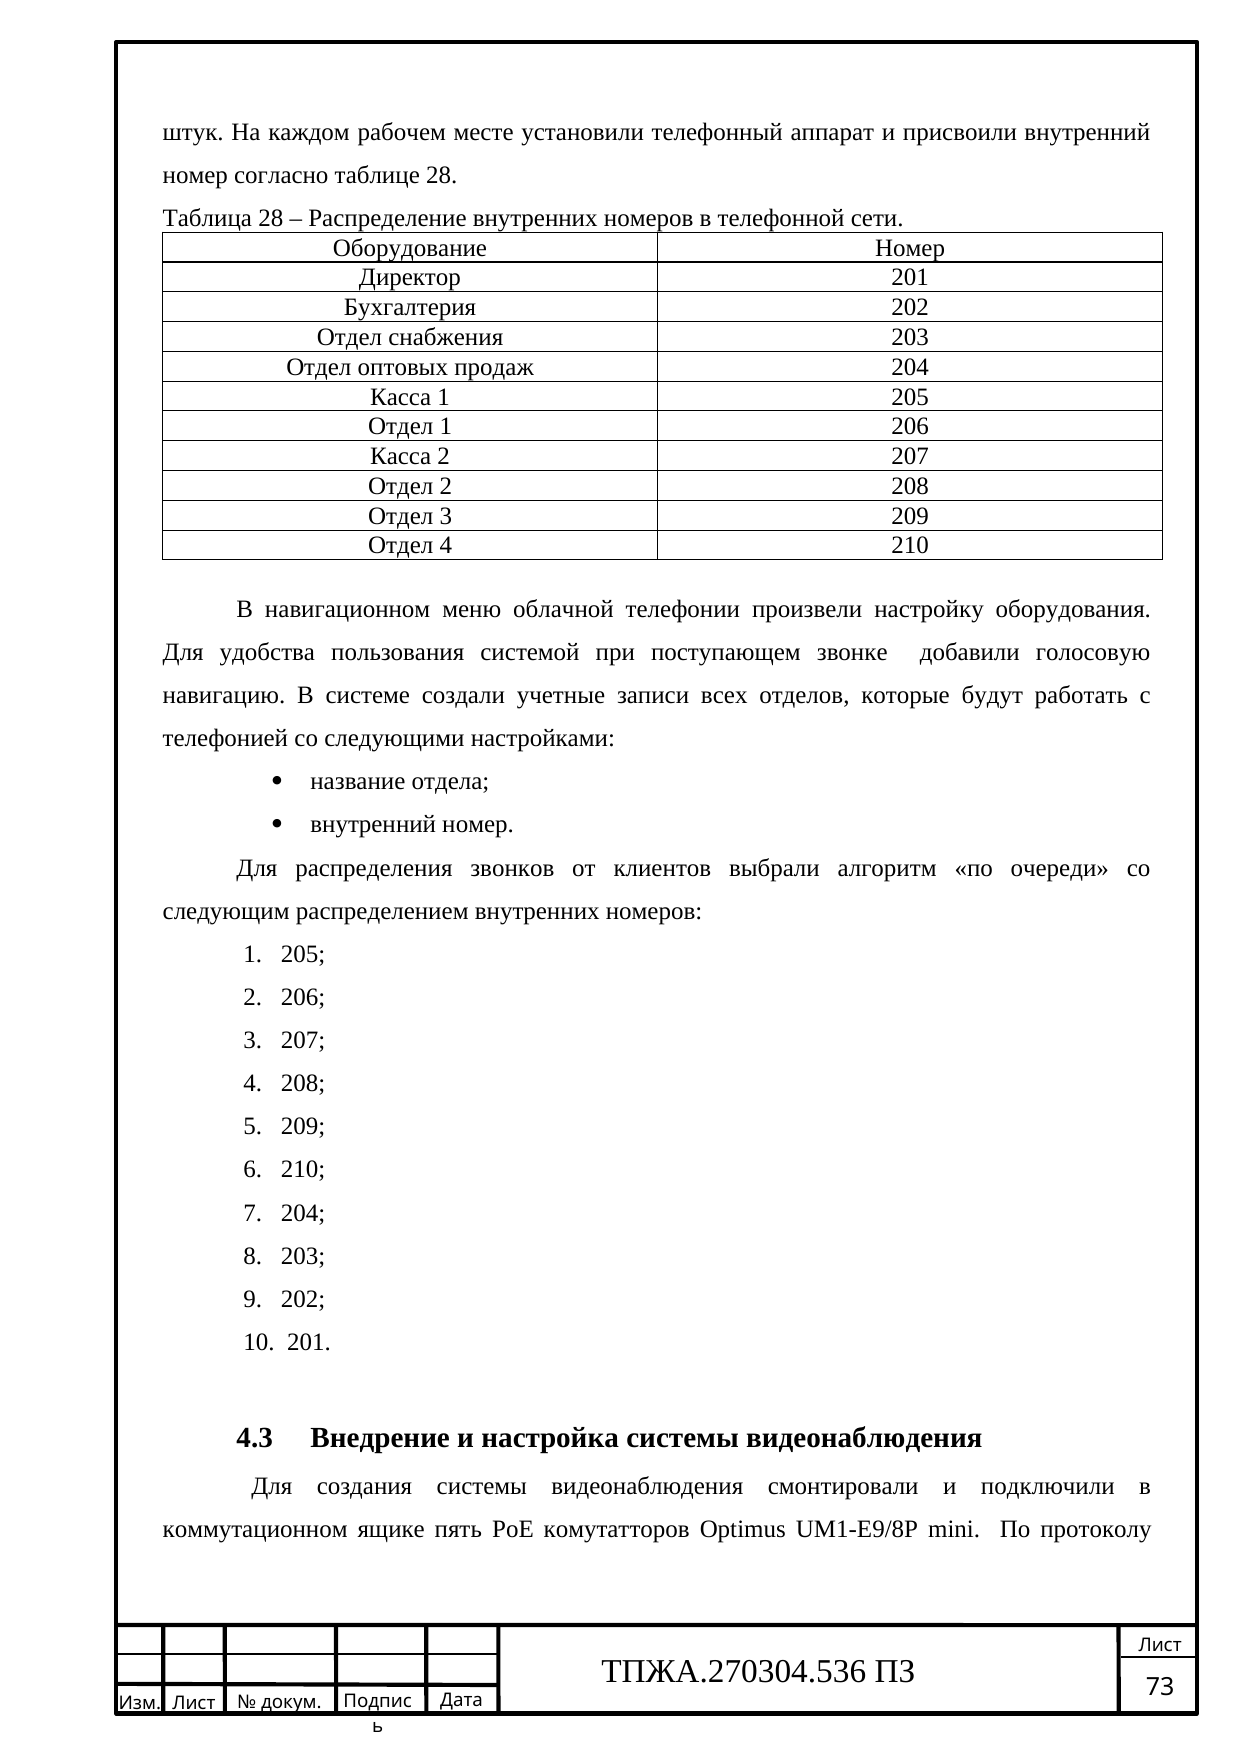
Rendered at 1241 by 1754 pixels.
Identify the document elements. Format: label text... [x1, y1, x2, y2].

list 201. [243, 1327, 1152, 1356]
table_cell Отдел 4 [163, 531, 657, 559]
table_cell Отдел 3 [163, 501, 657, 529]
table_cell 208 [658, 471, 1162, 500]
table_header Оборудование [163, 233, 657, 261]
text Таблица 28 – Распределение внутренних номеров в телефонной сети. [162, 203, 1152, 232]
table_cell 206 [658, 411, 1162, 440]
list 204; [243, 1198, 1152, 1226]
list 209; [243, 1111, 1152, 1140]
table_cell 209 [658, 501, 1162, 529]
table_header Номер [658, 233, 1162, 261]
table_cell Директор [163, 263, 657, 291]
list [162, 117, 1152, 188]
table_cell Касса 1 [163, 382, 657, 410]
list 207; [243, 1025, 1152, 1054]
list 202; [243, 1284, 1152, 1313]
table_cell 207 [658, 441, 1162, 470]
table_cell 201 [658, 263, 1162, 291]
table_cell 203 [658, 322, 1162, 351]
table_cell Бухгалтерия [163, 292, 657, 321]
list 210; [243, 1154, 1152, 1183]
table_cell Касса 2 [163, 441, 657, 470]
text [162, 1471, 1152, 1543]
list 203; [243, 1241, 1152, 1269]
text В навигационном меню облачной телефонии произвели настройку оборудования. Для удобства пользования системой при поступающем звонке добавили голосовую навигацию. В системе создали учетные записи всех отделов, которые будут работать с телефонией со следующими настройками: [162, 594, 1152, 752]
list 205; [243, 939, 1152, 968]
table_cell Отдел 1 [163, 411, 657, 440]
table_cell Отдел 2 [163, 471, 657, 500]
table_cell 204 [658, 352, 1162, 381]
list внутренний номер. [273, 809, 1152, 838]
table_cell 205 [658, 382, 1162, 410]
list 208; [243, 1068, 1152, 1097]
list название отдела; [273, 766, 1152, 795]
text 4.3 Внедрение и настройка системы видеонаблюдения [236, 1420, 1152, 1454]
table_cell Отдел оптовых продаж [163, 352, 657, 381]
table_cell 210 [658, 531, 1162, 559]
list Для распределения звонков от клиентов выбрали алгоритм «по очереди» со следующим распределением внутренних номеров: [162, 853, 1152, 924]
list 206; [243, 982, 1152, 1011]
table_cell Отдел снабжения [163, 322, 657, 351]
table_cell 202 [658, 292, 1162, 321]
